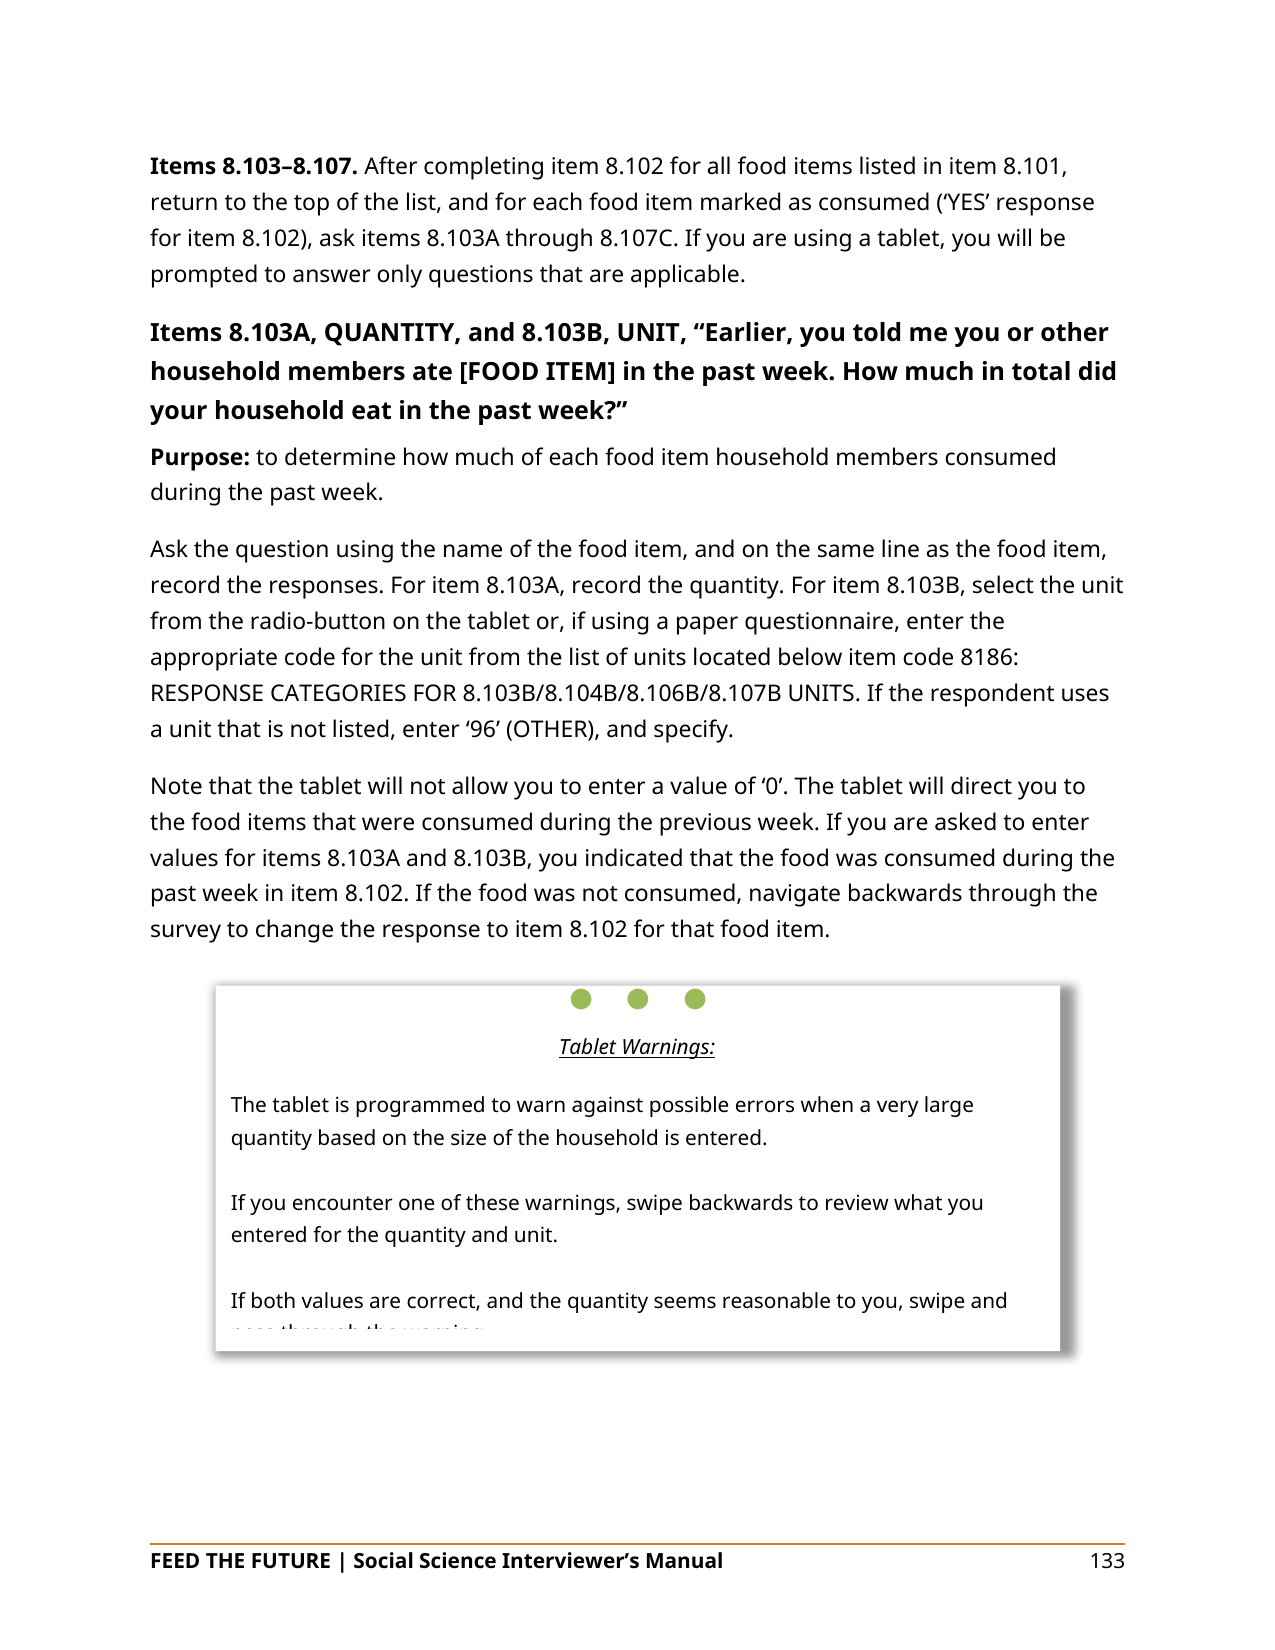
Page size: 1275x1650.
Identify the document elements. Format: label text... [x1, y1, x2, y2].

text Ask the question using the name of the food item, and on the same line as the food item, record the responses. For item 8.103A, record the quantity. For item 8.103B, select the unit from the radio-button on the tablet or, if using a paper questionnaire, enter the appropriate code for the unit from the list of units located below item code 8186: RESPONSE CATEGORIES FOR 8.103B/8.104B/8.106B/8.107B UNITS. If the respondent uses a unit that is not listed, enter ‘96’ (OTHER), and specify. [150, 533, 1125, 744]
text Note that the tablet will not allow you to enter a value of ‘0’. The tablet will direct you to the food items that were consumed during the previous week. If you are asked to enter values for items 8.103A and 8.103B, you indicated that the food was consumed during the past week in item 8.102. If the food was not consumed, navigate backwards through the survey to change the response to item 8.102 for that food item. [150, 769, 1125, 944]
subtitle Items 8.103A, QUANTITY, and 8.103B, UNIT, “Earlier, you told me you or other household members ate [FOOD ITEM] in the past week. How much in total did your household eat in the past week?” [150, 314, 1125, 427]
text Items 8.103–8.107. After completing item 8.102 for all food items listed in item 8.101, return to the top of the list, and for each food item marked as consumed (‘YES’ response for item 8.102), ask items 8.103A through 8.107C. If you are using a tablet, you will be prompted to answer only questions that are applicable. [150, 150, 1125, 289]
text Purpose: to determine how much of each food item household members consumed during the past week. [150, 440, 1125, 508]
